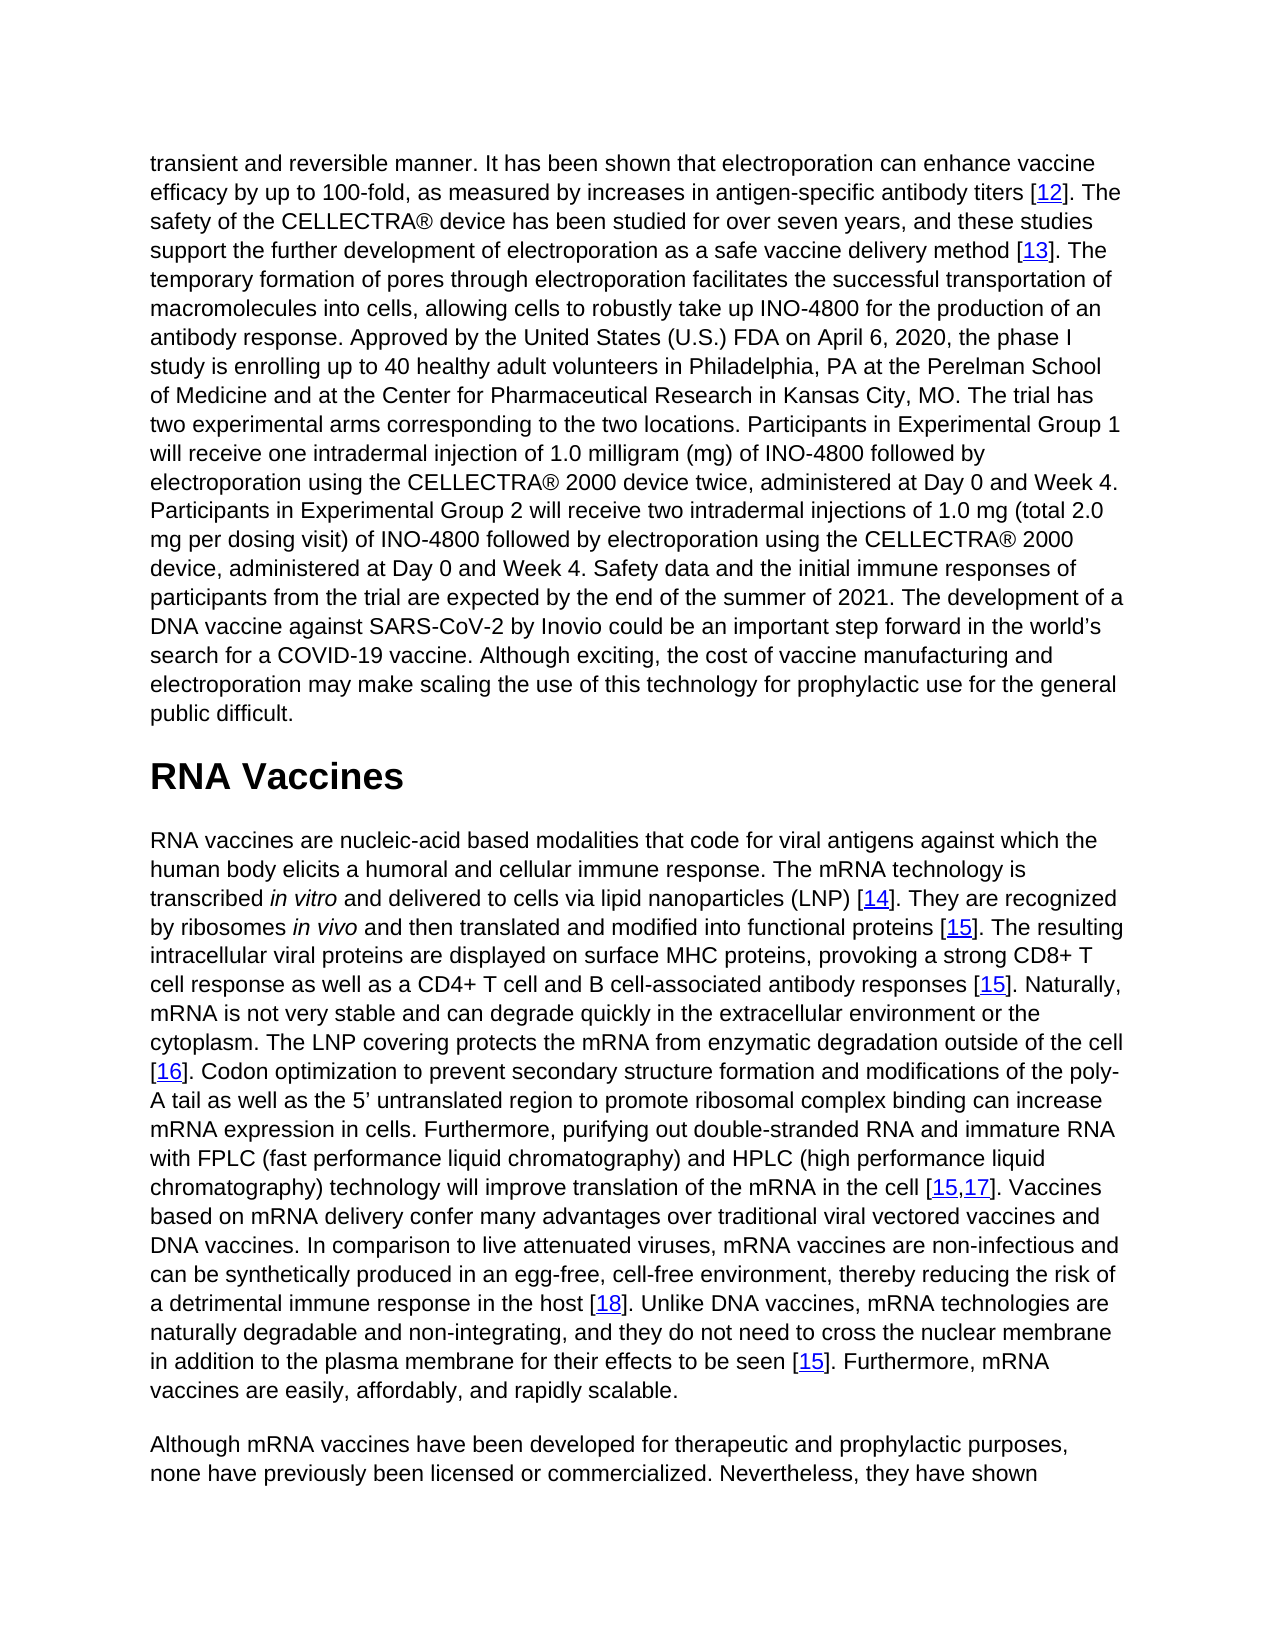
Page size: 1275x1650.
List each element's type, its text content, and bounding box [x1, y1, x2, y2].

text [150, 1431, 1125, 1486]
text RNA vaccines are nucleic-acid based modalities that code for viral antigens against which the human body elicits a humoral and cellular immune response. The mRNA technology is transcribed in vitro and delivered to cells via lipid nanoparticles (LNP) [14]. They are recognized by ribosomes in vivo and then translated and modified into functional proteins [15]. The resulting intracellular viral proteins are displayed on surface MHC proteins, provoking a strong CD8+ T cell response as well as a CD4+ T cell and B cell-associated antibody responses [15]. Naturally, mRNA is not very stable and can degrade quickly in the extracellular environment or the cytoplasm. The LNP covering protects the mRNA from enzymatic degradation outside of the cell [16]. Codon optimization to prevent secondary structure formation and modifications of the poly-A tail as well as the 5’ untranslated region to promote ribosomal complex binding can increase mRNA expression in cells. Furthermore, purifying out double-stranded RNA and immature RNA with FPLC (fast performance liquid chromatography) and HPLC (high performance liquid chromatography) technology will improve translation of the mRNA in the cell [15,17]. Vaccines based on mRNA delivery confer many advantages over traditional viral vectored vaccines and DNA vaccines. In comparison to live attenuated viruses, mRNA vaccines are non-infectious and can be synthetically produced in an egg-free, cell-free environment, thereby reducing the risk of a detrimental immune response in the host [18]. Unlike DNA vaccines, mRNA technologies are naturally degradable and non-integrating, and they do not need to cross the nuclear membrane in addition to the plasma membrane for their effects to be seen [15]. Furthermore, mRNA vaccines are easily, affordably, and rapidly scalable. [150, 827, 1125, 1403]
subtitle RNA Vaccines [150, 754, 1125, 797]
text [150, 150, 1125, 727]
